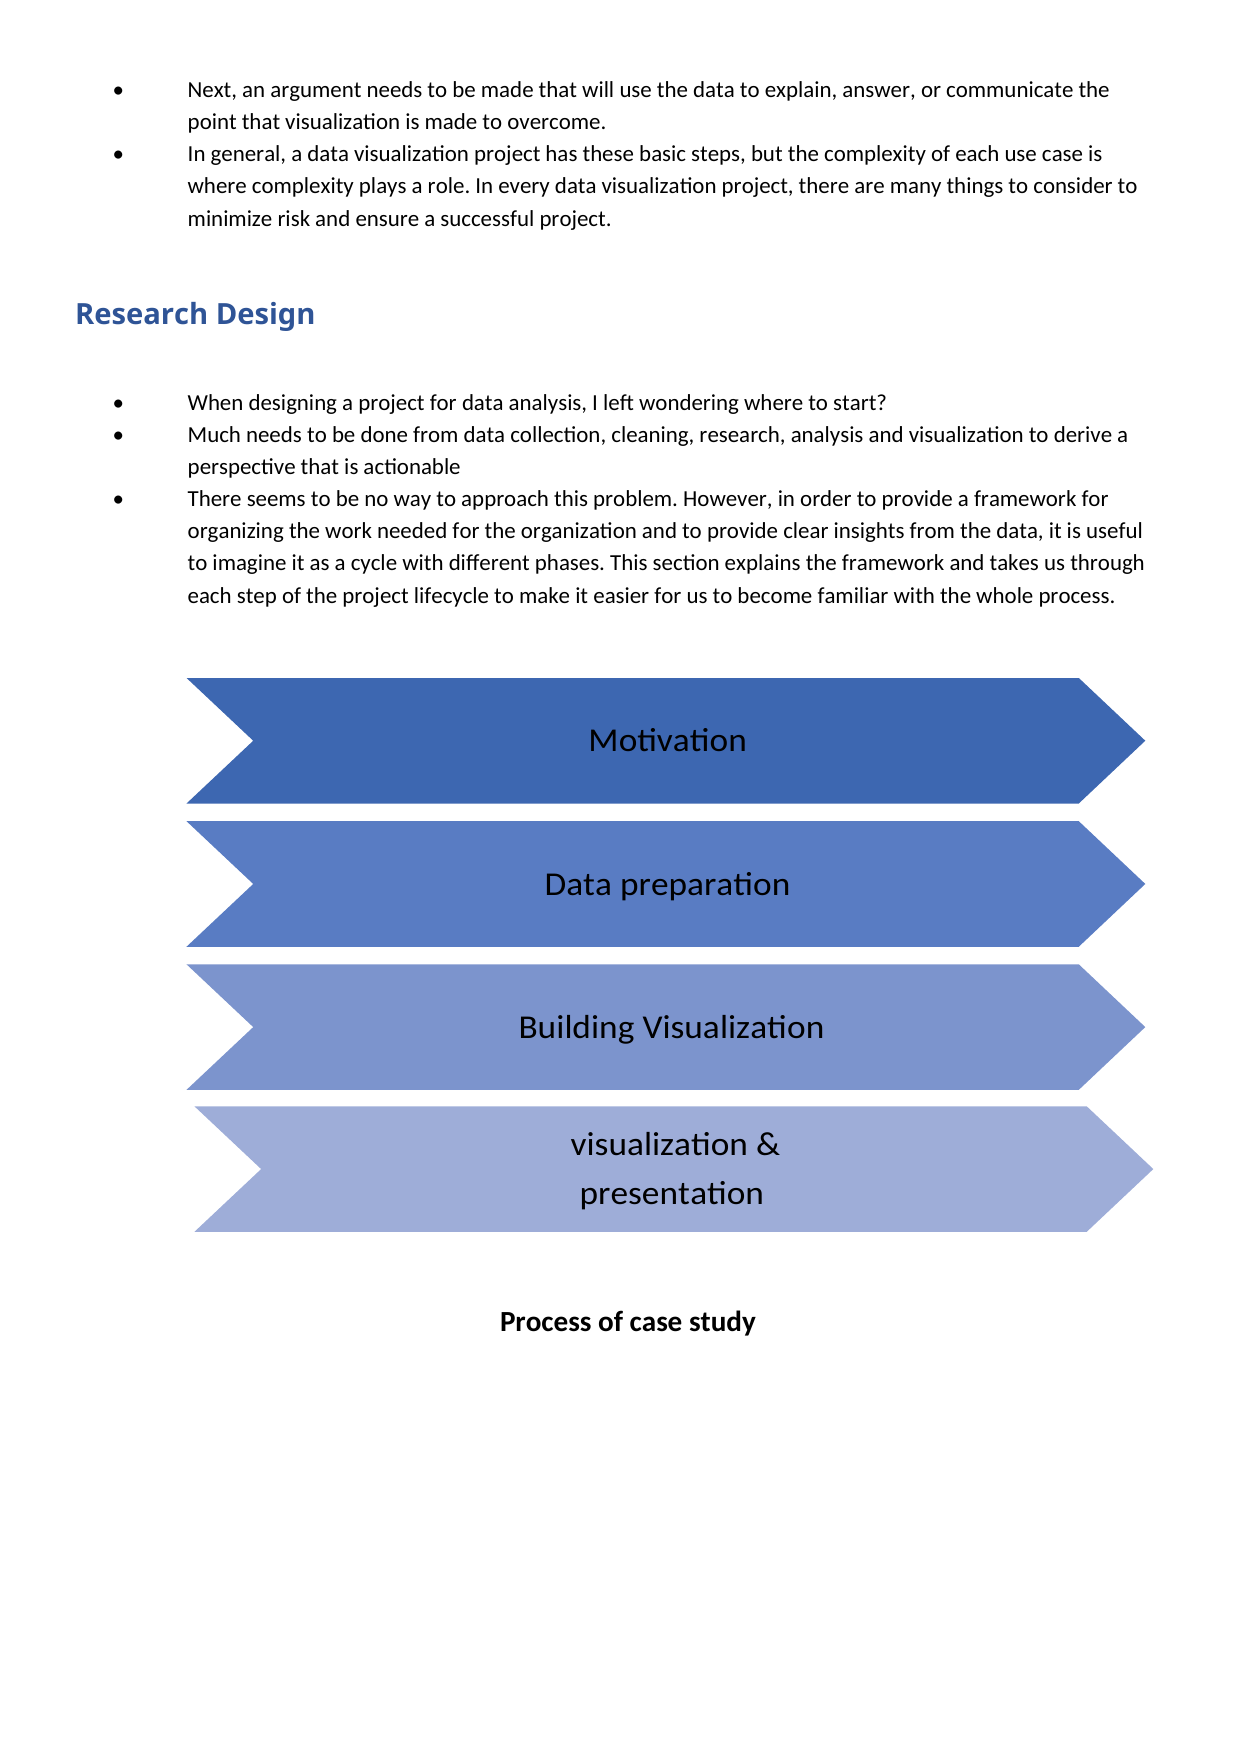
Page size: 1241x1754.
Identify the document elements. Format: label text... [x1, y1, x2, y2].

list Much needs to be done from data collection, cleaning, research, analysis and visualization to derive a perspective that is actionable [112, 420, 1165, 480]
list In general, a data visualization project has these basic steps, but the complexity of each use case is where complexity plays a role. In every data visualization project, there are many things to consider to minimize risk and ensure a successful project. [112, 139, 1165, 232]
text Process of case study [75, 1303, 1165, 1339]
list Next, an argument needs to be made that will use the data to explain, answer, or communicate the point that visualization is made to overcome. [112, 75, 1165, 135]
subtitle Research Design [75, 293, 1165, 333]
list There seems to be no way to approach this problem. However, in order to provide a framework for organizing the work needed for the organization and to provide clear insights from the data, it is useful to imagine it as a cycle with different phases. This section explains the framework and takes us through each step of the project lifecycle to make it easier for us to become familiar with the whole process. [112, 484, 1165, 609]
list When designing a project for data analysis, I left wondering where to start? [112, 388, 1165, 416]
